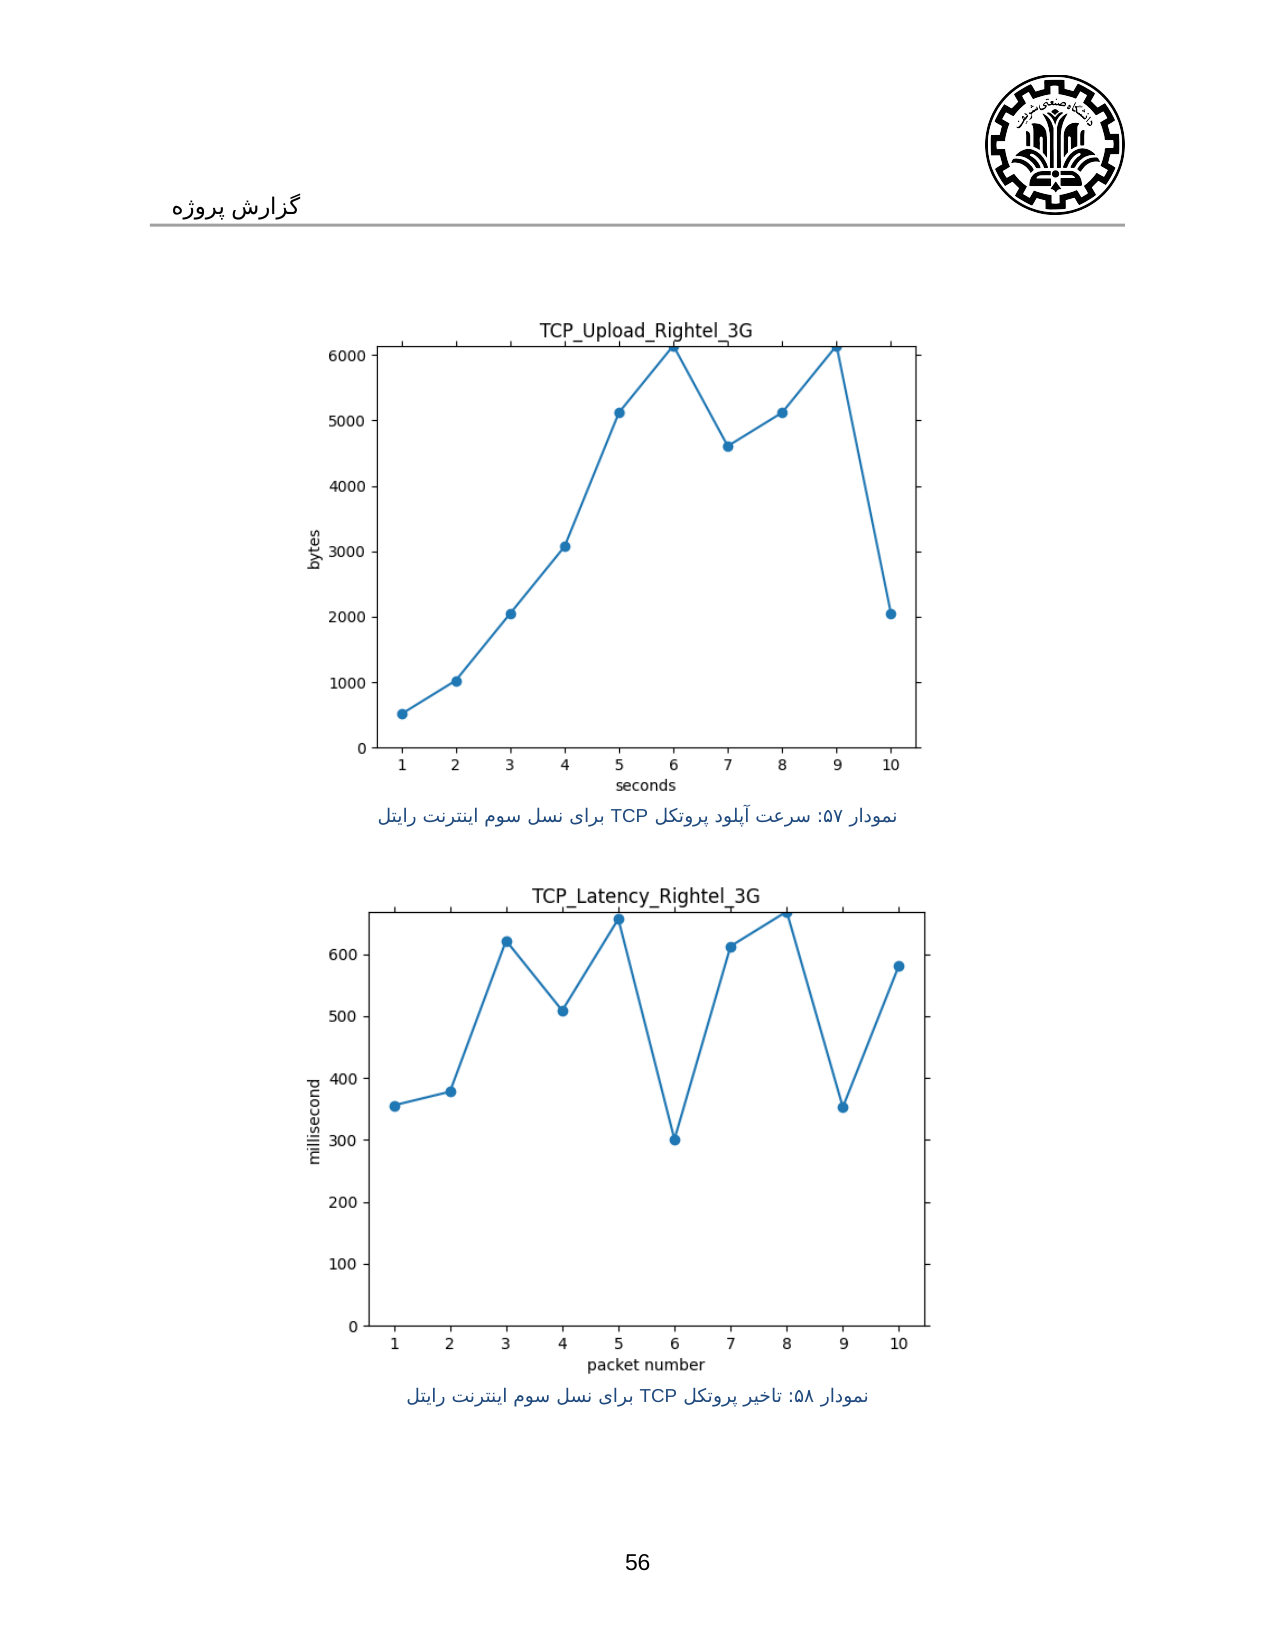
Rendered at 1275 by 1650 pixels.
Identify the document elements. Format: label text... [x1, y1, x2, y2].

text نمودار ۵۷: سرعت آپلود پروتکل TCP برای نسل سوم اینترنت رایتل [150, 805, 1125, 827]
text نمودار ۵۸: تاخیر پروتکل TCP برای نسل سوم اینترنت رایتل [150, 1385, 1125, 1407]
picture [290, 283, 985, 805]
picture [985, 75, 1125, 215]
picture [279, 847, 996, 1385]
